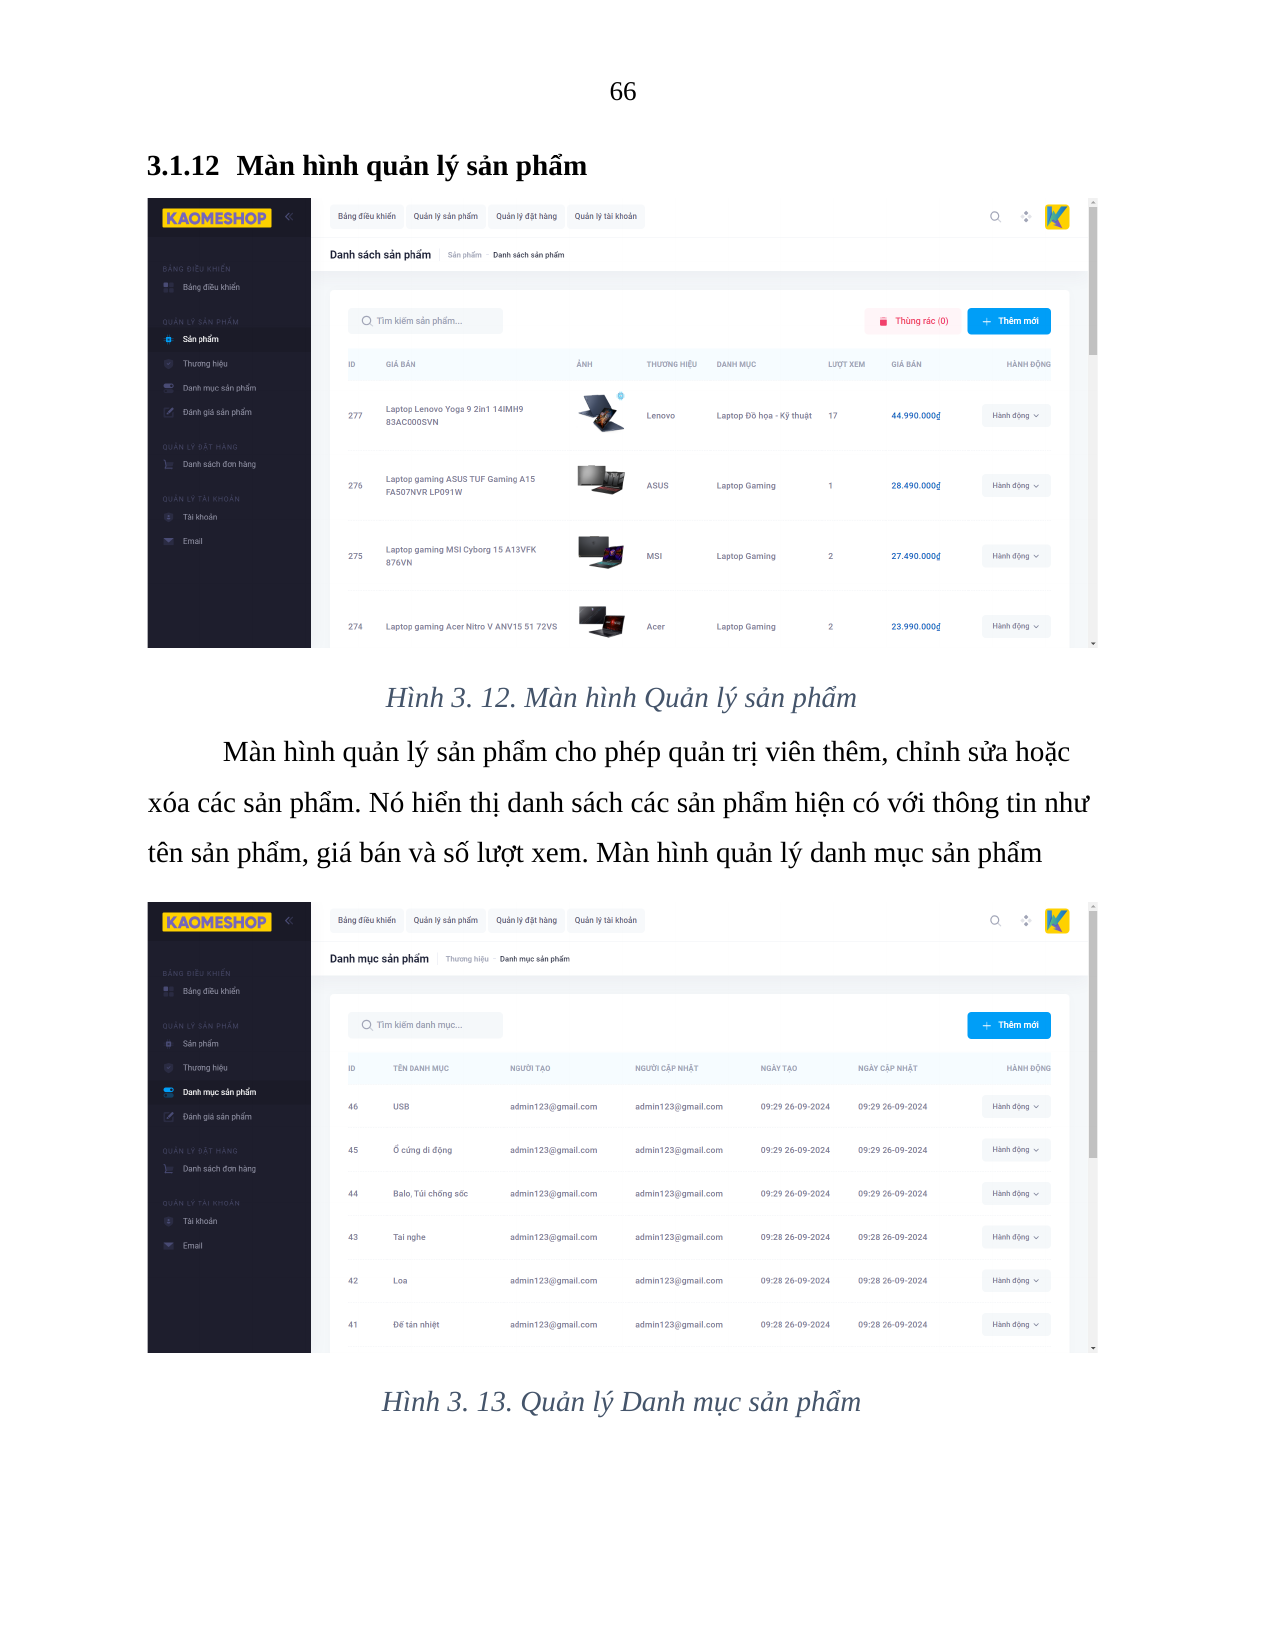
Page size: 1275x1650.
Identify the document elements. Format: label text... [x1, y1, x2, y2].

text Màn hình quản lý sản phẩm cho phép quản trị viên thêm, chỉnh sửa hoặc xóa các sản phẩm. Nó hiển thị danh sách các sản phẩm hiện có với thông tin như tên sản phẩm, giá bán và số lượt xem. Màn hình quản lý danh mục sản phẩm [148, 734, 1098, 868]
text Hình 3. 12. Màn hình Quản lý sản phẩm [148, 680, 1098, 713]
subtitle Màn hình quản lý sản phẩm [147, 148, 1098, 181]
picture [147, 902, 1098, 1353]
picture [147, 198, 1098, 648]
text Hình 3. 13. Quản lý Danh mục sản phẩm [148, 1384, 1098, 1418]
